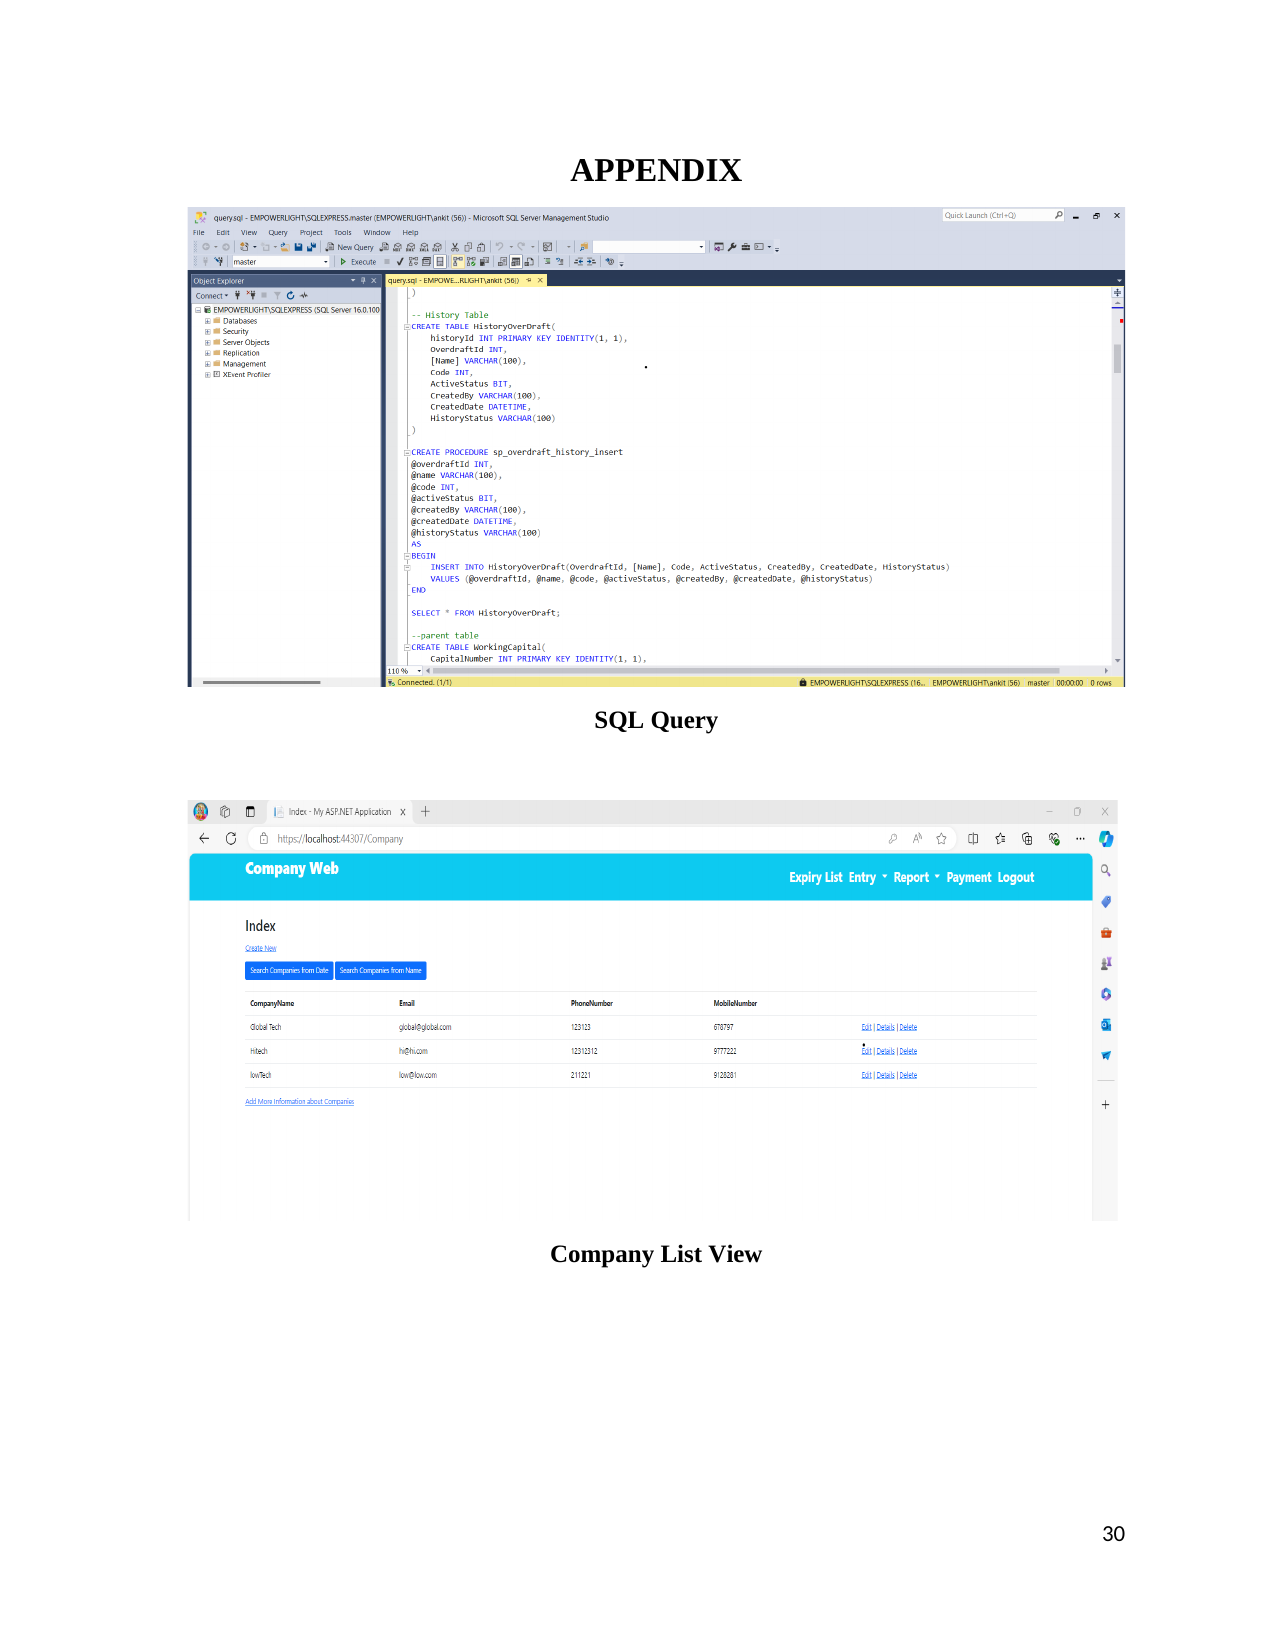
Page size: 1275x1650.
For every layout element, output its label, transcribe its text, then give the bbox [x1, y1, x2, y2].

picture [187, 207, 1125, 687]
picture [187, 800, 1118, 1221]
subtitle APPENDIX [187, 150, 1125, 188]
text Company List View [187, 1239, 1125, 1268]
text SQL Query [187, 705, 1125, 734]
